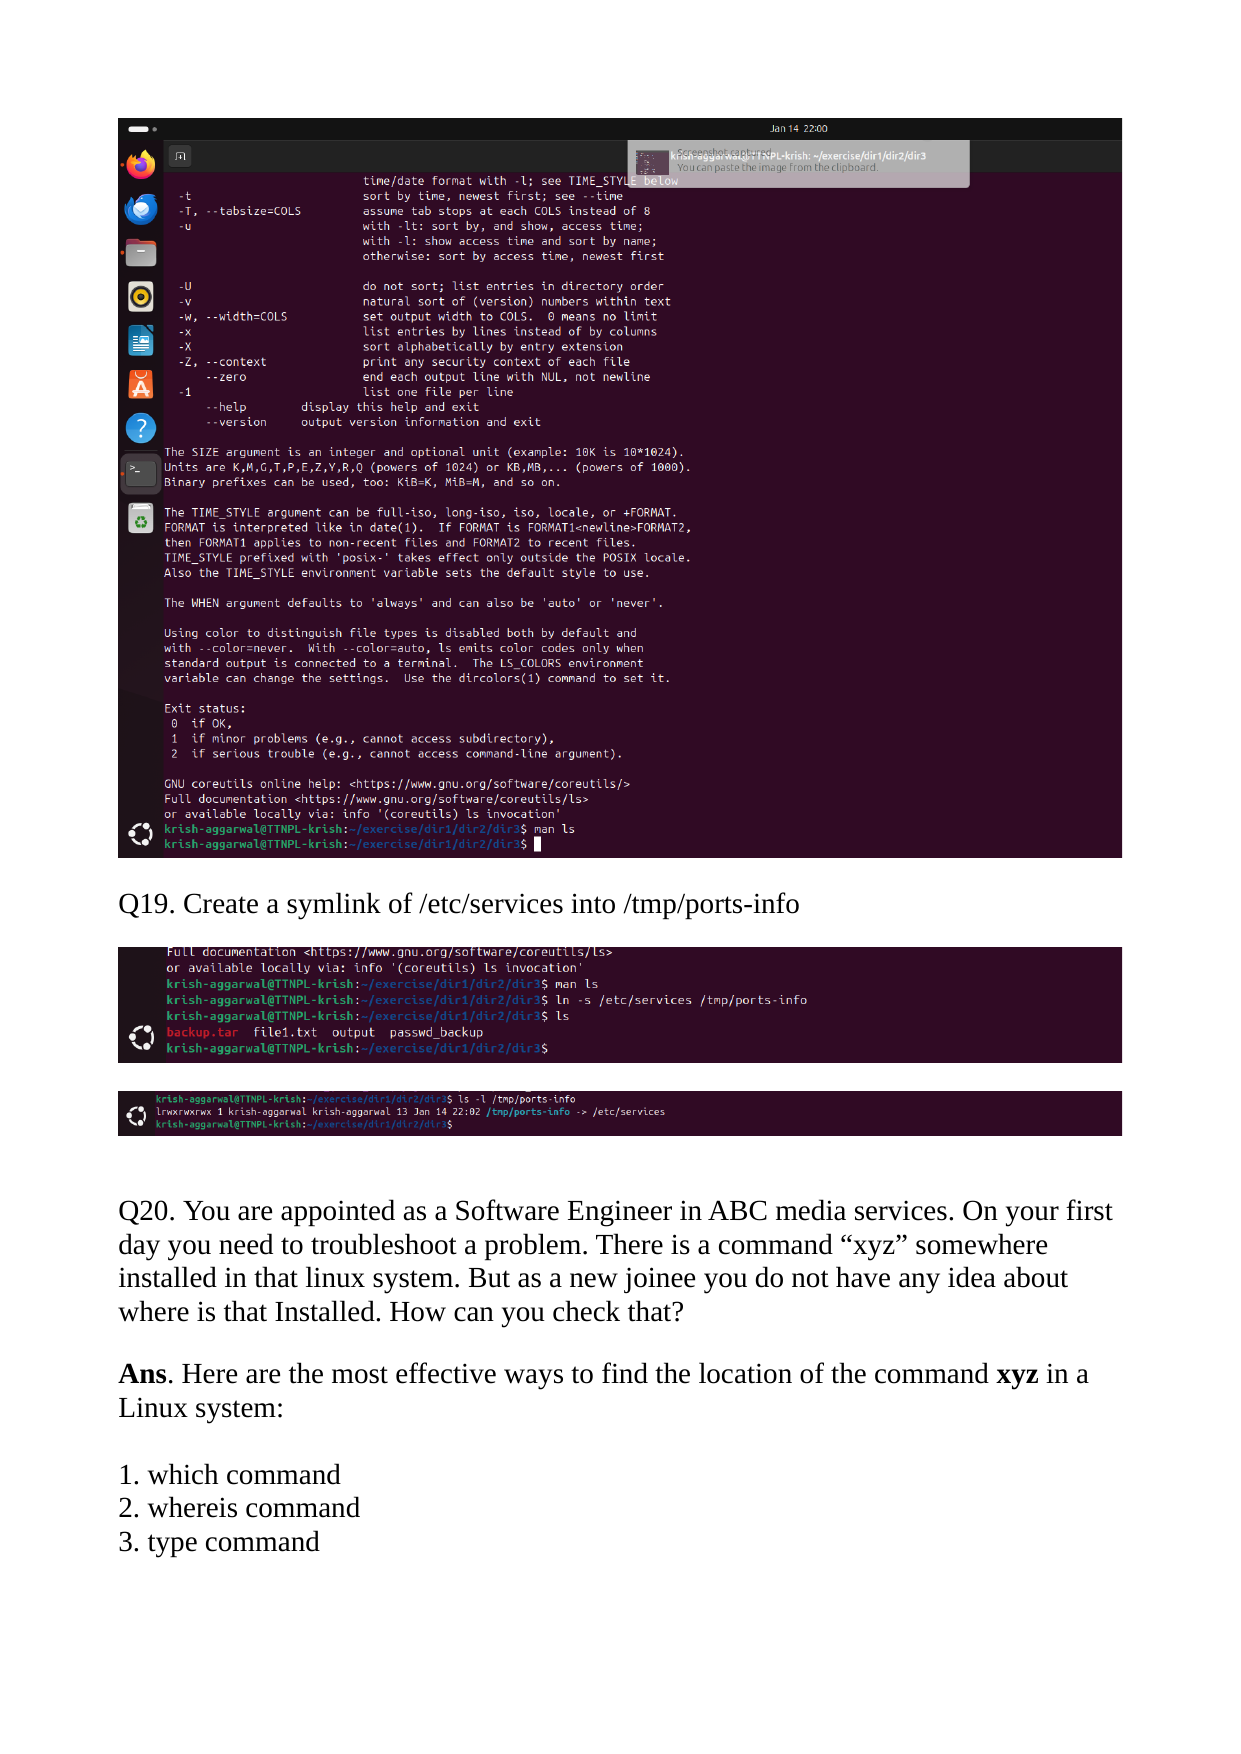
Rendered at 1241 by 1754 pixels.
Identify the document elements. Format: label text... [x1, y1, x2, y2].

text 3. type command [118, 1524, 1122, 1557]
text 2. whereis command [118, 1490, 1122, 1524]
text Q19. Create a symlink of /etc/services into /tmp/ports-info [118, 886, 1122, 919]
picture [118, 1091, 1123, 1136]
text Q20. You are appointed as a Software Engineer in ABC media services. On your first day you need to troubleshoot a problem. There is a command “xyz” somewhere installed in that linux system. But as a new joinee you do not have any idea about where is that Installed. How can you check that? [118, 1193, 1122, 1327]
text Ans. Here are the most effective ways to find the location of the command xyz in a Linux system: [118, 1356, 1122, 1423]
picture [118, 118, 1123, 858]
picture [118, 947, 1123, 1063]
text 1. which command [118, 1457, 1122, 1490]
